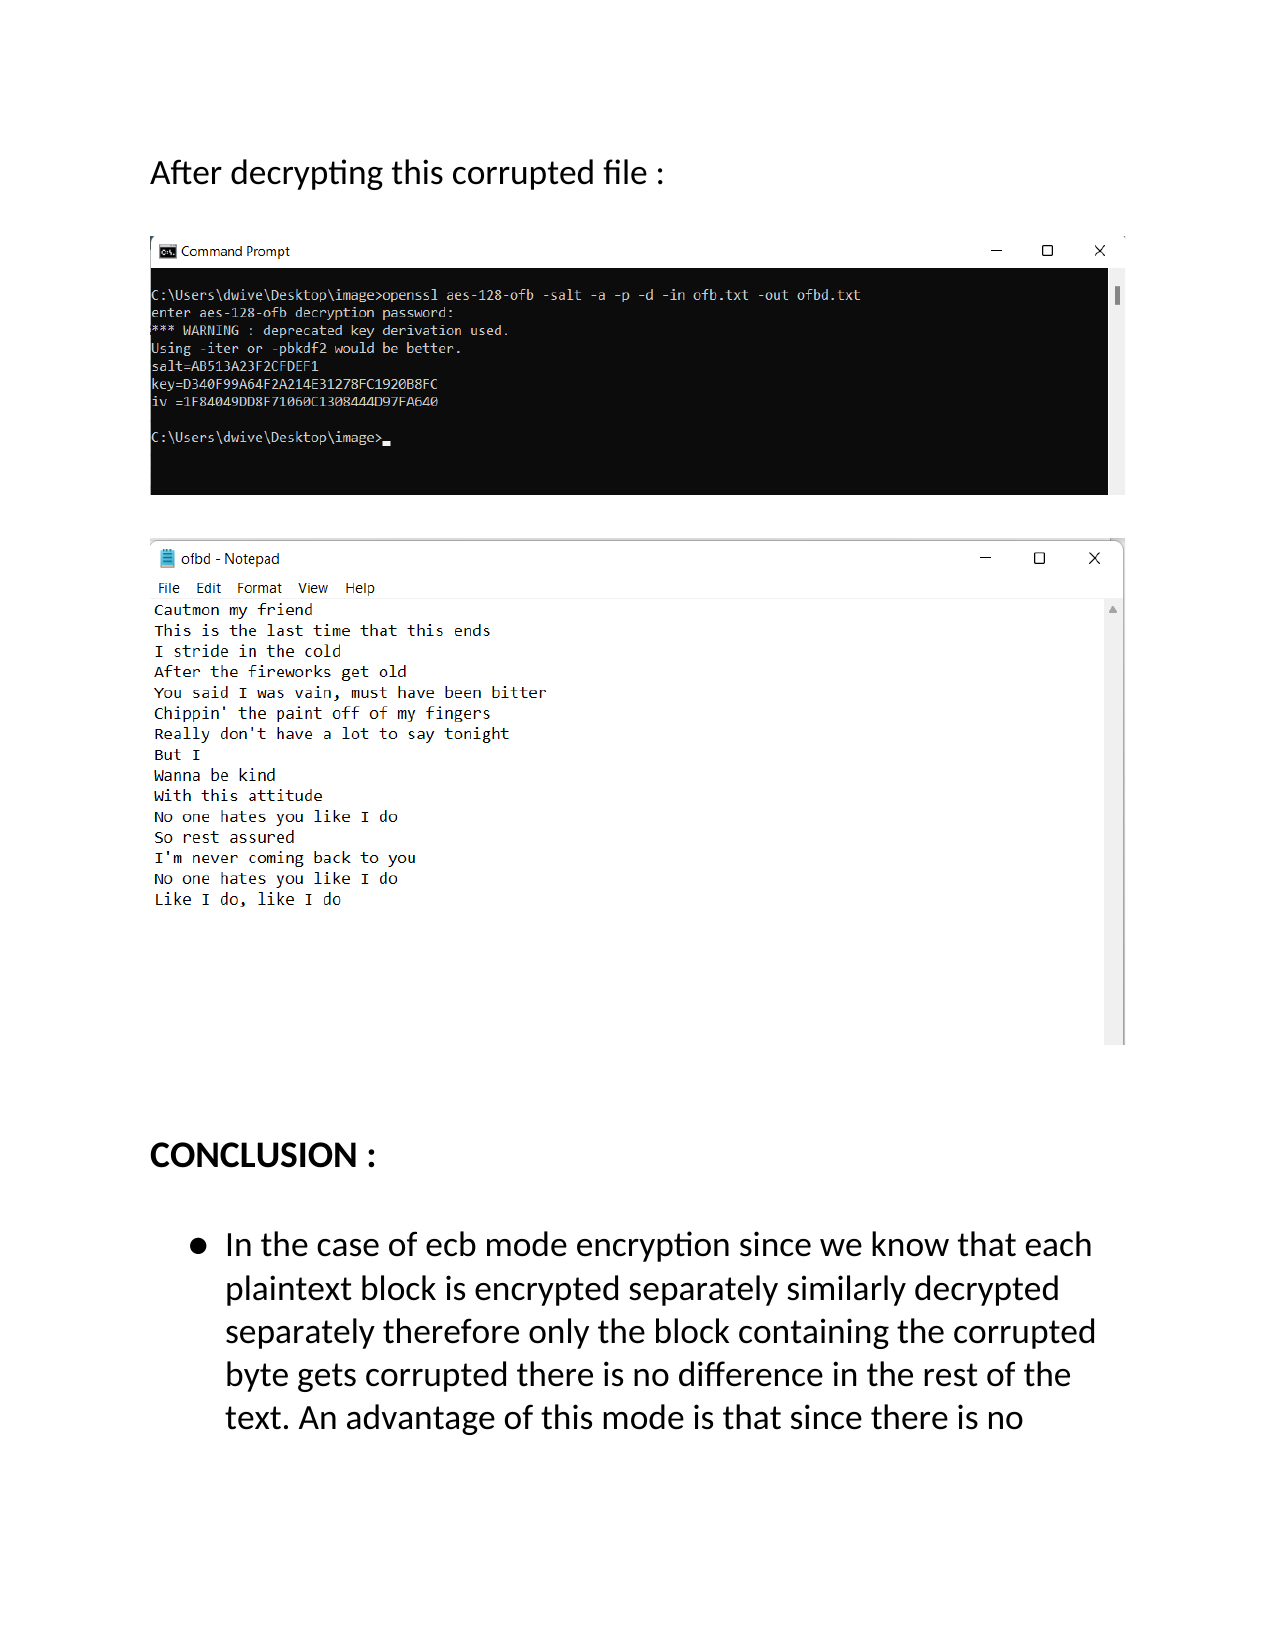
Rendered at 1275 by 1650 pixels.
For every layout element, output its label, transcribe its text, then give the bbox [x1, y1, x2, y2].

picture [150, 538, 1125, 1045]
picture [150, 236, 1125, 495]
text CONCLUSION : [150, 1131, 1125, 1177]
text After decrypting this corrupted file : [150, 150, 1125, 193]
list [187, 1222, 1125, 1438]
